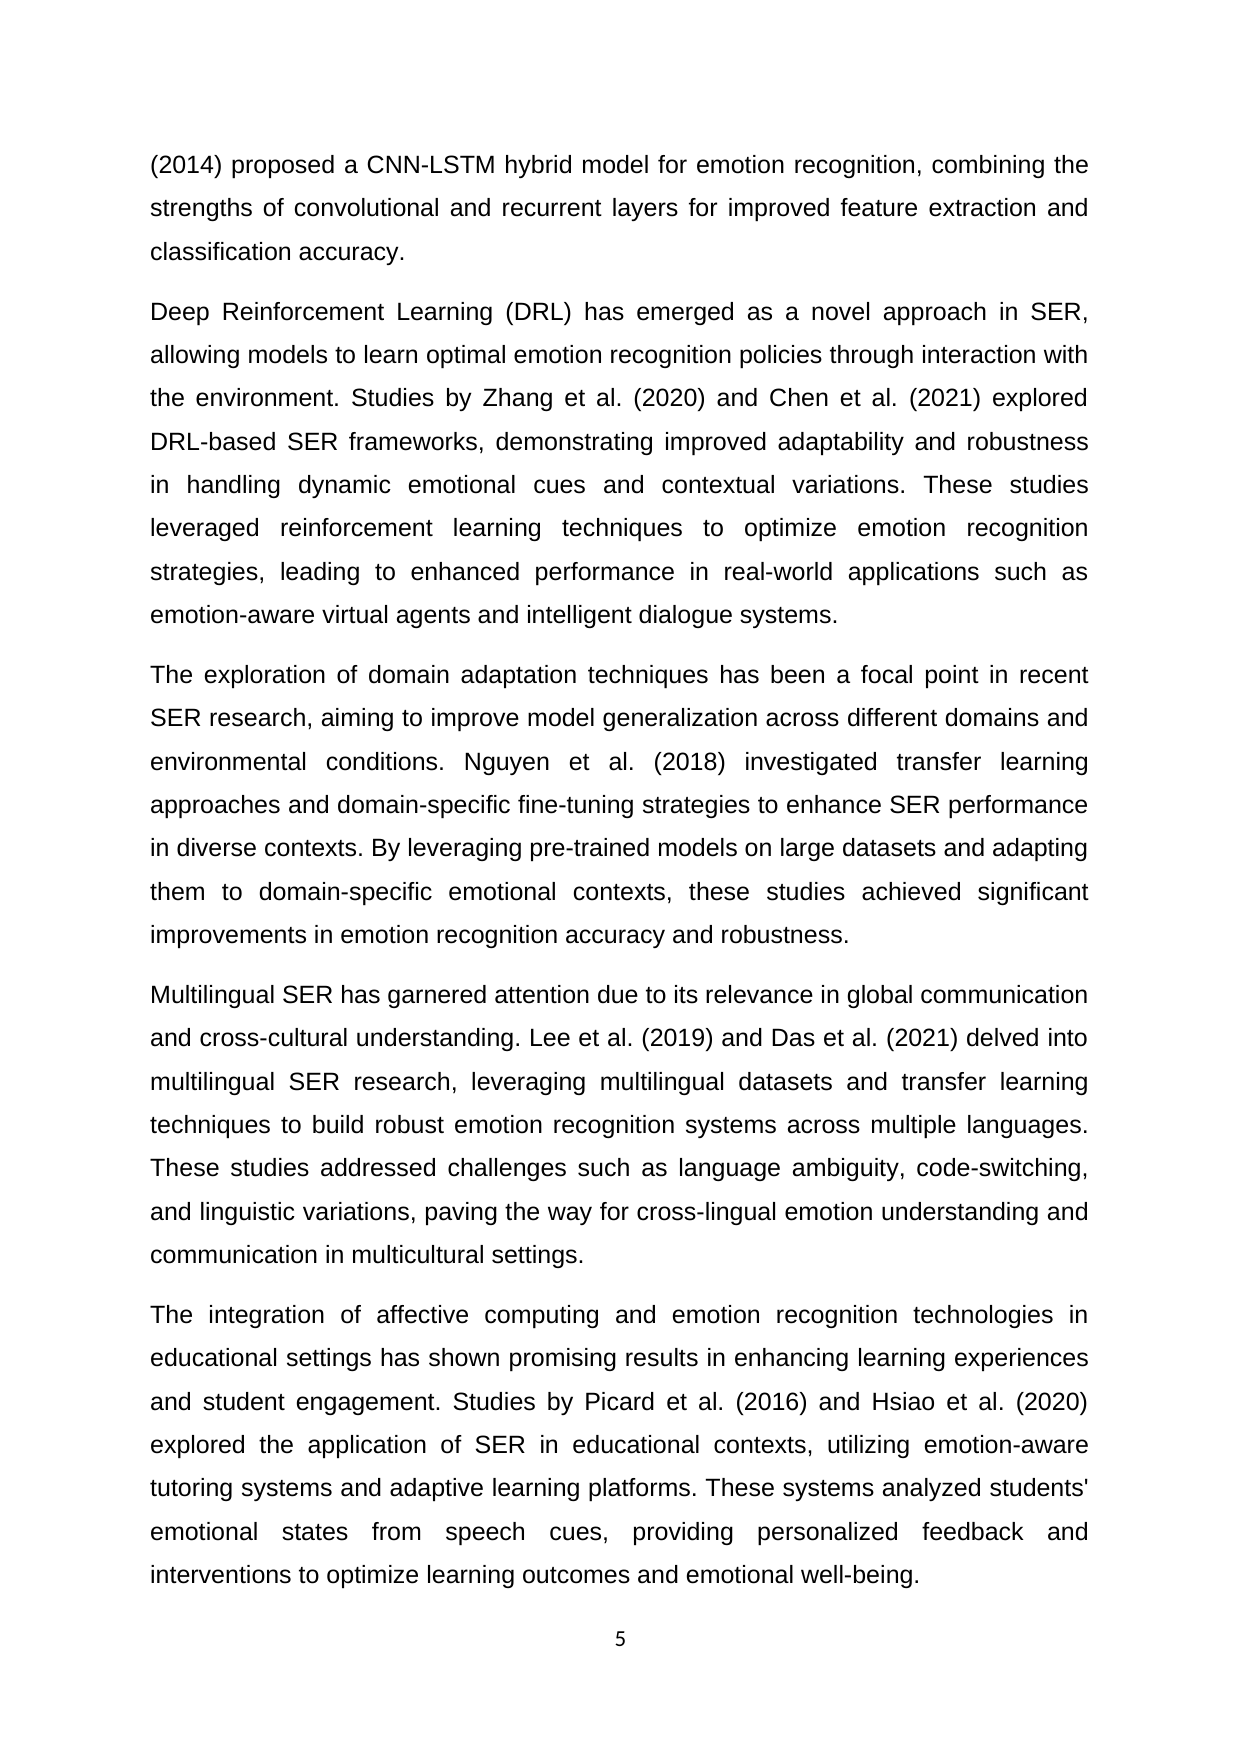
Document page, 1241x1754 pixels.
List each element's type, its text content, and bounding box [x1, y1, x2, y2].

text The integration of affective computing and emotion recognition technologies in educational settings has shown promising results in enhancing learning experiences and student engagement. Studies by Picard et al. (2016) and Hsiao et al. (2020) explored the application of SER in educational contexts, utilizing emotion-aware tutoring systems and adaptive learning platforms. These systems analyzed students' emotional states from speech cues, providing personalized feedback and interventions to optimize learning outcomes and emotional well-being. [150, 1300, 1090, 1589]
text The exploration of domain adaptation techniques has been a focal point in recent SER research, aiming to improve model generalization across different domains and environmental conditions. Nguyen et al. (2018) investigated transfer learning approaches and domain-specific fine-tuning strategies to enhance SER performance in diverse contexts. By leveraging pre-trained models on large datasets and adapting them to domain-specific emotional contexts, these studies achieved significant improvements in emotion recognition accuracy and robustness. [150, 660, 1090, 949]
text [150, 150, 1090, 265]
text Multilingual SER has garnered attention due to its relevance in global communication and cross-cultural understanding. Lee et al. (2019) and Das et al. (2021) delved into multilingual SER research, leveraging multilingual datasets and transfer learning techniques to build robust emotion recognition systems across multiple languages. These studies addressed challenges such as language ambiguity, code-switching, and linguistic variations, paving the way for cross-lingual emotion understanding and communication in multicultural settings. [150, 980, 1090, 1269]
text Deep Reinforcement Learning (DRL) has emerged as a novel approach in SER, allowing models to learn optimal emotion recognition policies through interaction with the environment. Studies by Zhang et al. (2020) and Chen et al. (2021) explored DRL-based SER frameworks, demonstrating improved adaptability and robustness in handling dynamic emotional cues and contextual variations. These studies leveraged reinforcement learning techniques to optimize emotion recognition strategies, leading to enhanced performance in real-world applications such as emotion-aware virtual agents and intelligent dialogue systems. [150, 297, 1090, 629]
